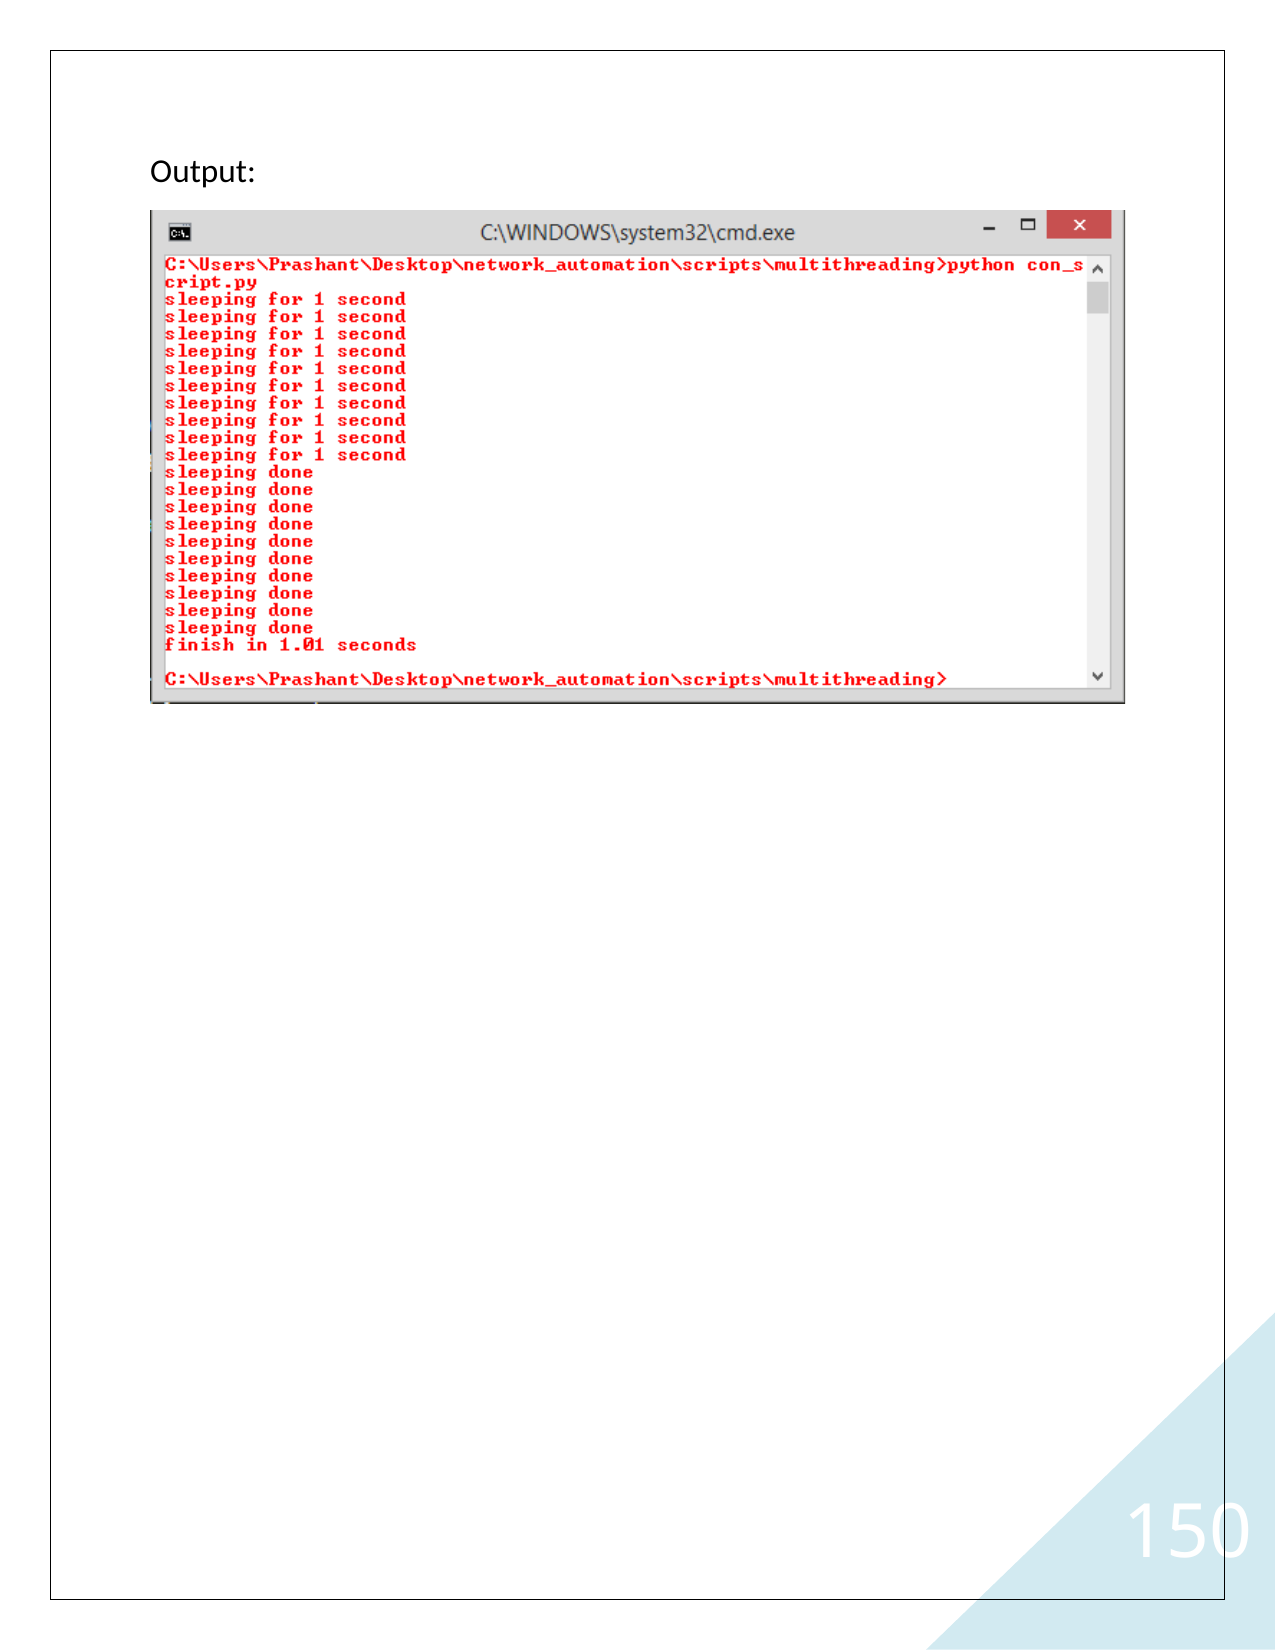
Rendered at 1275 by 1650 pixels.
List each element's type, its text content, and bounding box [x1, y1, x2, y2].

text Output: [150, 150, 1125, 191]
picture [150, 210, 1125, 704]
